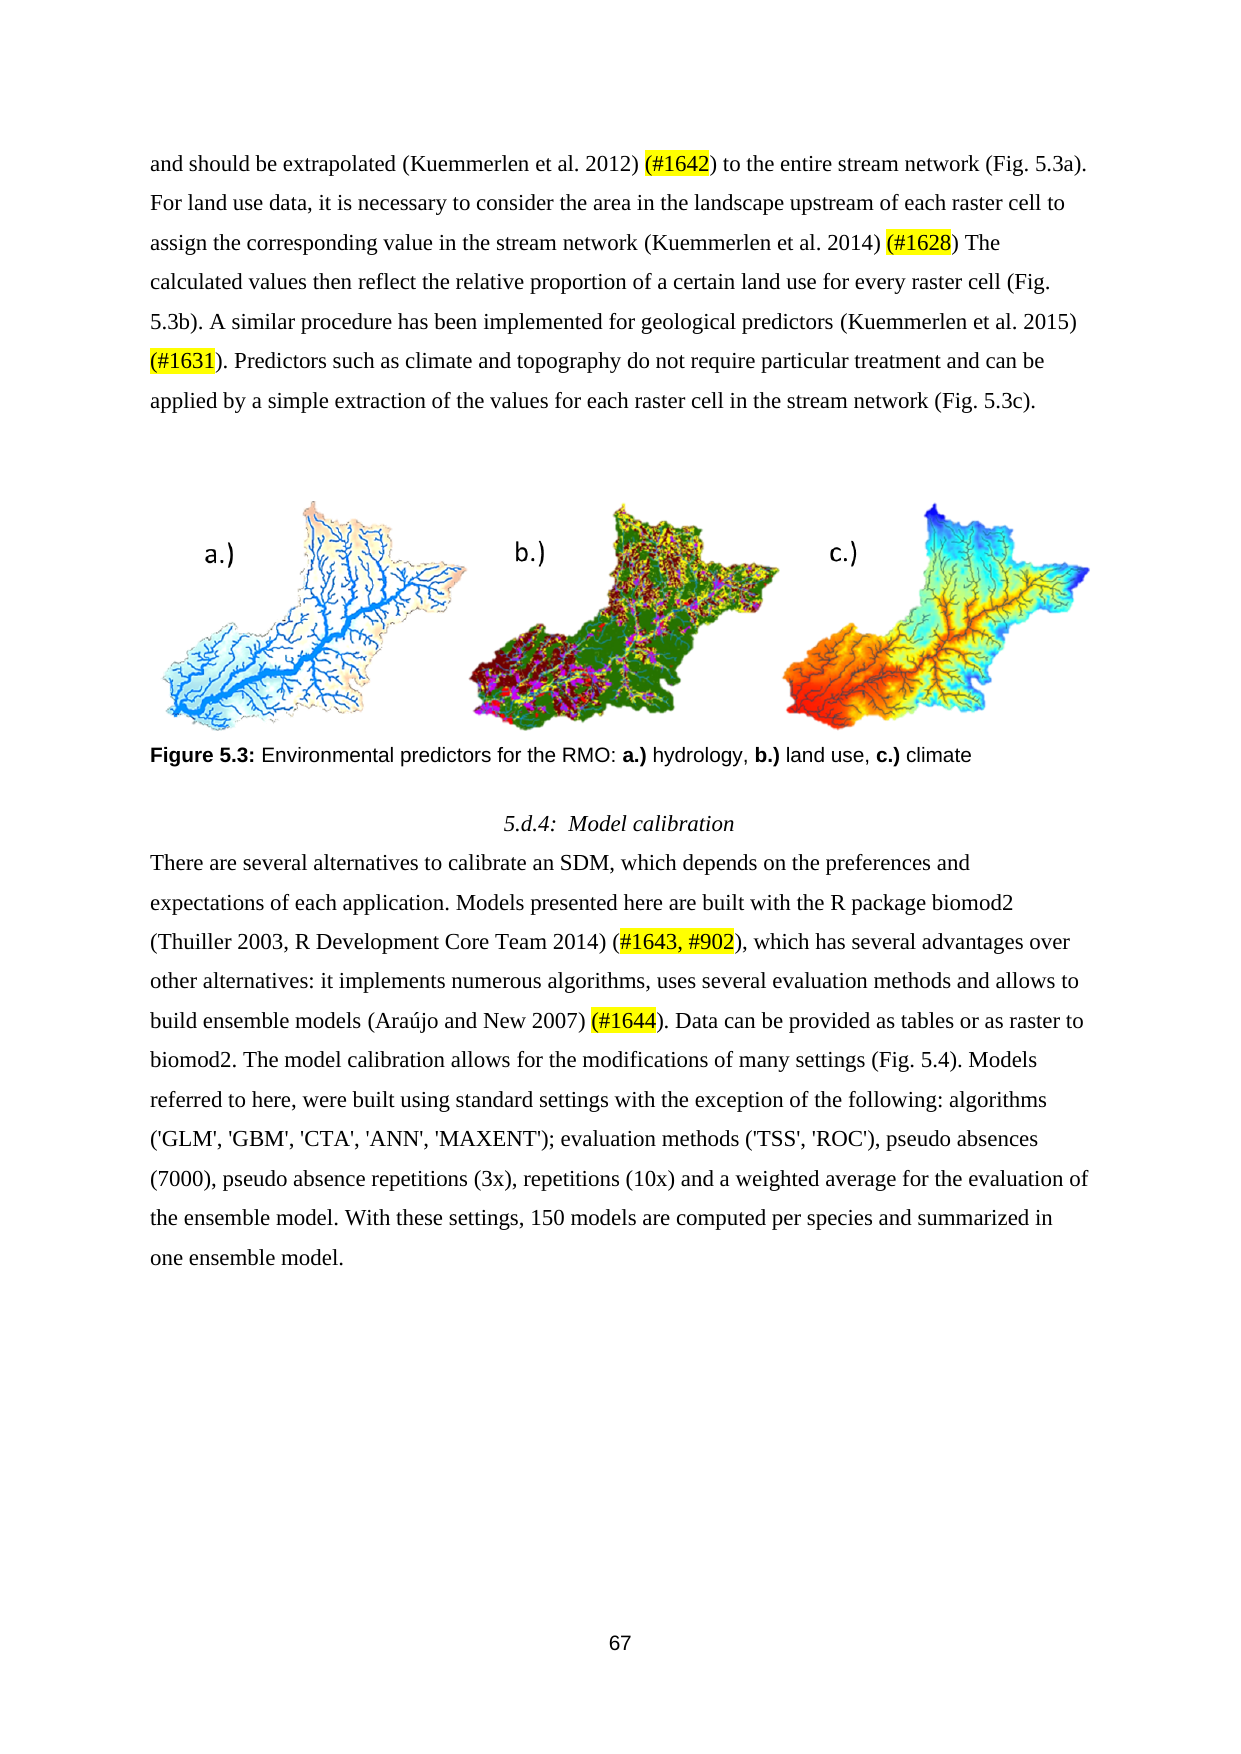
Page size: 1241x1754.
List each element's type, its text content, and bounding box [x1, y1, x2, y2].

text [150, 150, 1090, 413]
text Figure 5.3: Environmental predictors for the RMO: a.) hydrology, b.) land use, c.) climate [150, 743, 1090, 767]
text There are several alternatives to calibrate an SDM, which depends on the preferences and expectations of each application. Models presented here are built with the R package biomod2 (Thuiller 2003, R Development Core Team 2014) (#1643, #902), which has several advantages over other alternatives: it implements numerous algorithms, uses several evaluation methods and allows to build ensemble models (Araújo and New 2007) (#1644). Data can be provided as tables or as raster to biomod2. The model calibration allows for the modifications of many settings (Fig. 5.4). Models referred to here, were built using standard settings with the exception of the following: algorithms ('GLM', 'GBM', 'CTA', 'ANN', 'MAXENT'); evaluation methods ('TSS', 'ROC'), pseudo absences (7000), pseudo absence repetitions (3x), repetitions (10x) and a weighted average for the evaluation of the ensemble model. With these settings, 150 models are computed per species and summarized in one ensemble model. [150, 849, 1090, 1270]
picture [150, 501, 1091, 731]
text 5.d.4: Model calibration [150, 809, 1090, 836]
